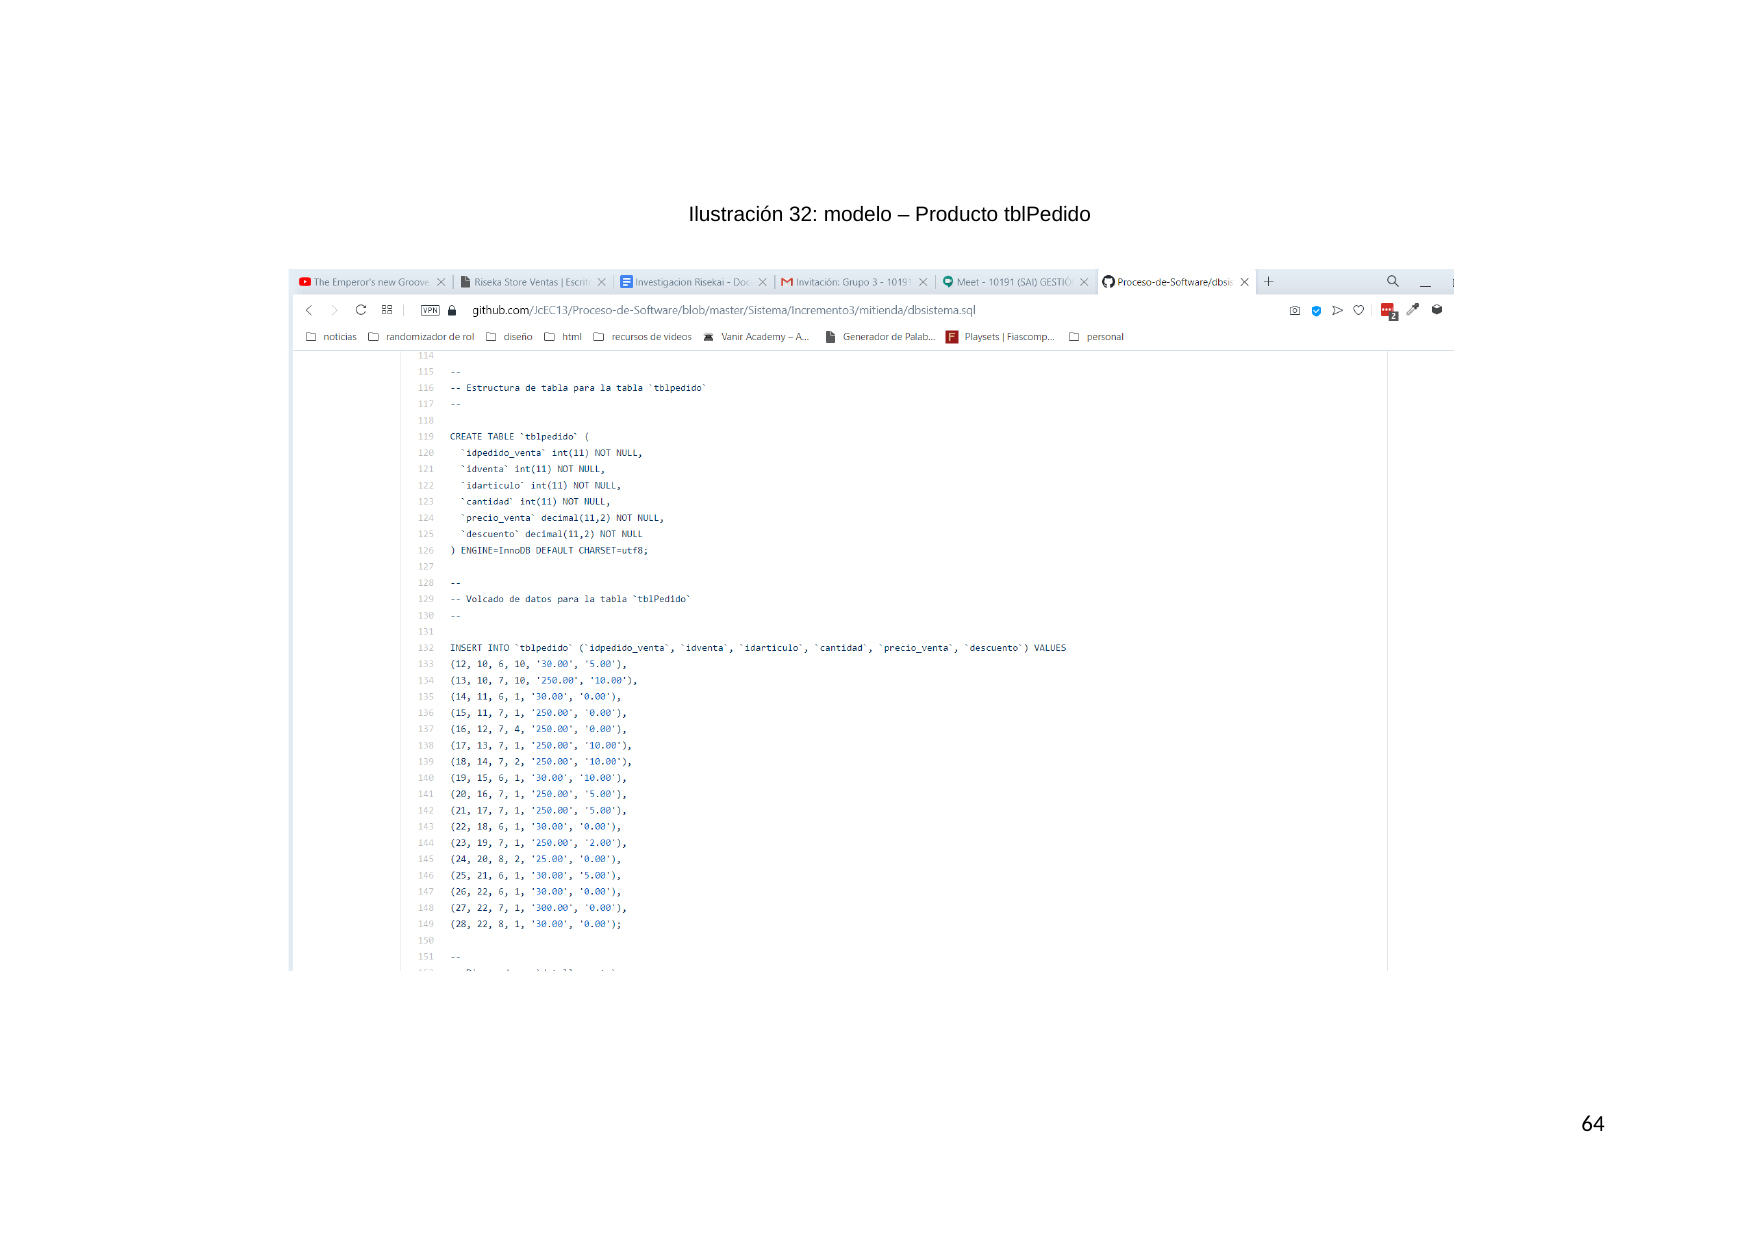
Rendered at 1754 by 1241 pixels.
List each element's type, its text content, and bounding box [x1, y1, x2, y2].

picture [288, 269, 1454, 971]
text Ilustración 32: modelo – Producto tblPedido [223, 202, 1556, 226]
